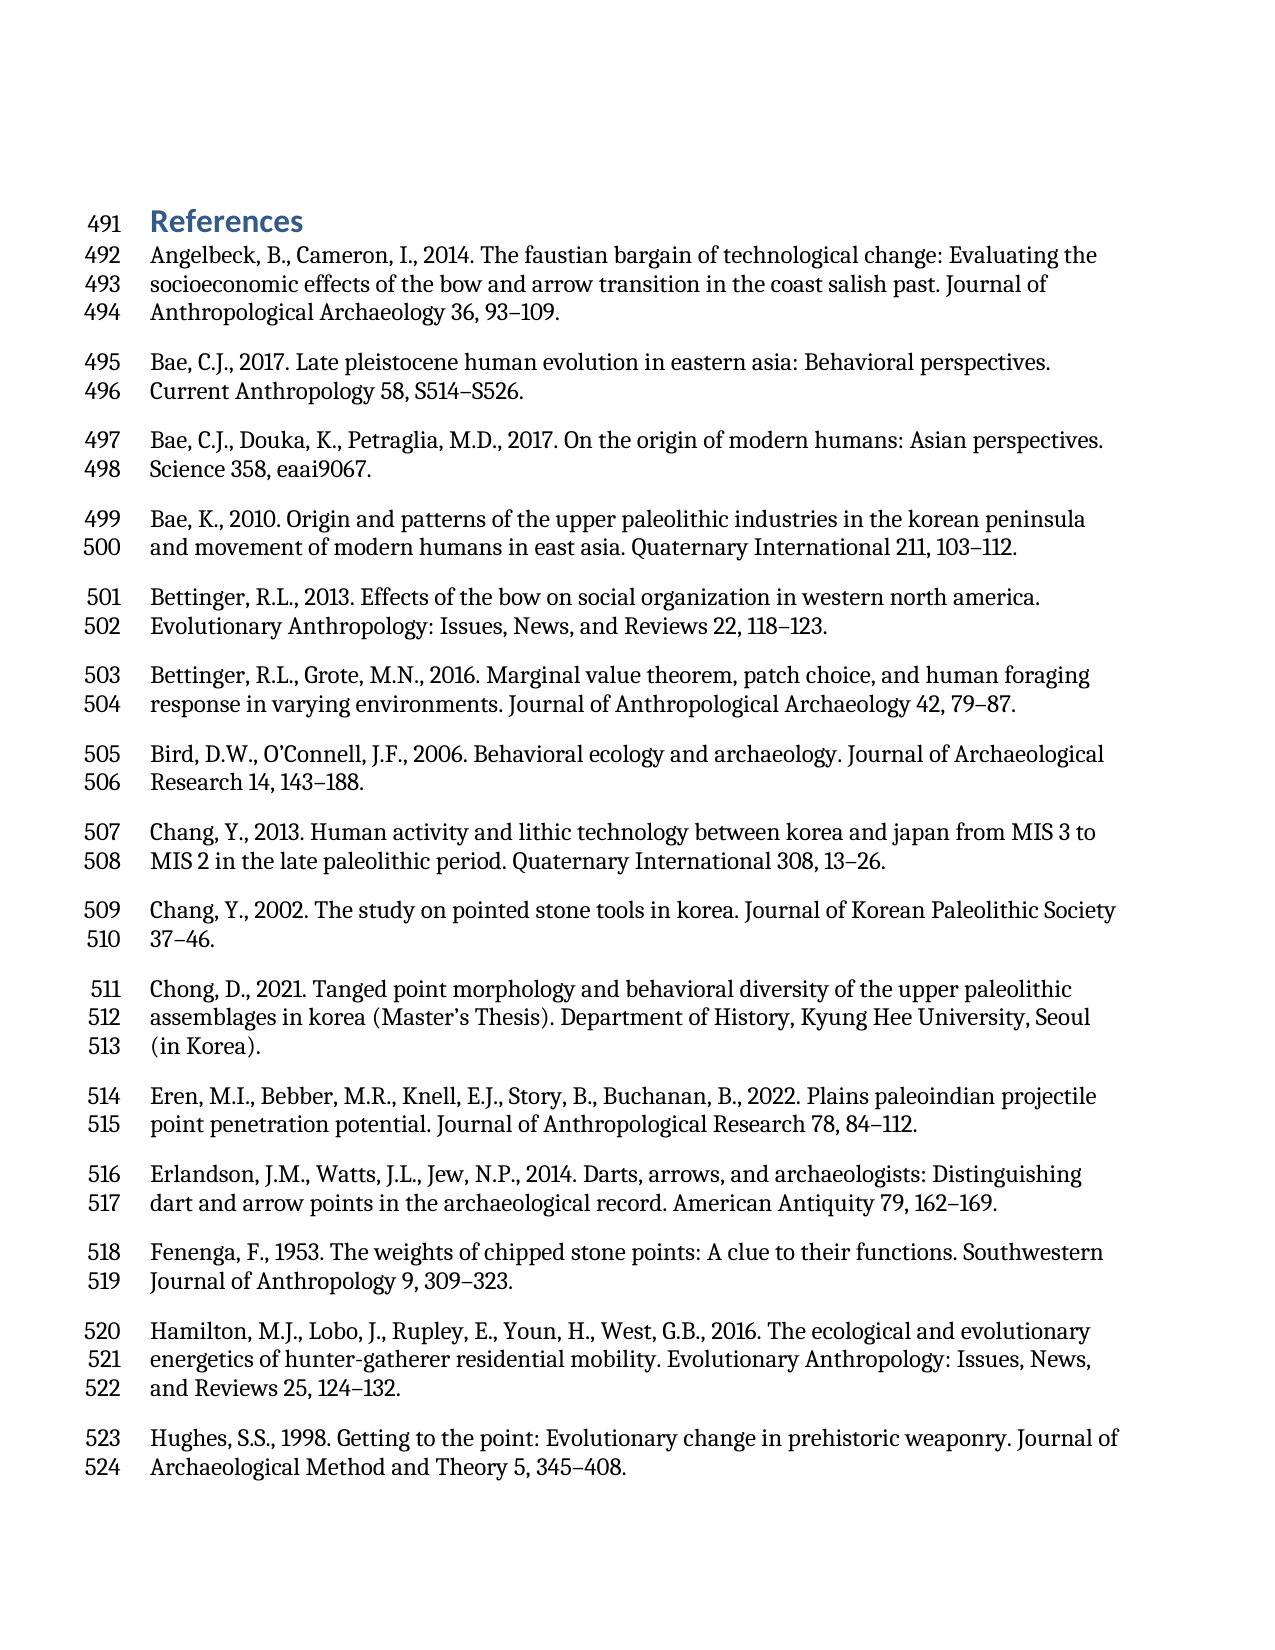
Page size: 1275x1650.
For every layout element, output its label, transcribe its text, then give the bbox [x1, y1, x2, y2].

text Bae, K., 2010. Origin and patterns of the upper paleolithic industries in the korean peninsula and movement of modern humans in east asia. Quaternary International 211, 103–112. [150, 504, 1125, 562]
text Hughes, S.S., 1998. Getting to the point: Evolutionary change in prehistoric weaponry. Journal of Archaeological Method and Theory 5, 345–408. [150, 1424, 1125, 1481]
subtitle References [150, 200, 1125, 241]
text Eren, M.I., Bebber, M.R., Knell, E.J., Story, B., Buchanan, B., 2022. Plains paleoindian projectile point penetration potential. Journal of Anthropological Research 78, 84–112. [150, 1082, 1125, 1139]
text Hamilton, M.J., Lobo, J., Rupley, E., Youn, H., West, G.B., 2016. The ecological and evolutionary energetics of hunter-gatherer residential mobility. Evolutionary Anthropology: Issues, News, and Reviews 25, 124–132. [150, 1317, 1125, 1403]
text Chong, D., 2021. Tanged point morphology and behavioral diversity of the upper paleolithic assemblages in korea (Master’s Thesis). Department of History, Kyung Hee University, Seoul (in Korea). [150, 974, 1125, 1061]
text Chang, Y., 2013. Human activity and lithic technology between korea and japan from MIS 3 to MIS 2 in the late paleolithic period. Quaternary International 308, 13–26. [150, 818, 1125, 875]
text Angelbeck, B., Cameron, I., 2014. The faustian bargain of technological change: Evaluating the socioeconomic effects of the bow and arrow transition in the coast salish past. Journal of Anthropological Archaeology 36, 93–109. [150, 241, 1125, 327]
text Chang, Y., 2002. The study on pointed stone tools in korea. Journal of Korean Paleolithic Society 37–46. [150, 896, 1125, 954]
text Fenenga, F., 1953. The weights of chipped stone points: A clue to their functions. Southwestern Journal of Anthropology 9, 309–323. [150, 1238, 1125, 1296]
text Bae, C.J., 2017. Late pleistocene human evolution in eastern asia: Behavioral perspectives. Current Anthropology 58, S514–S526. [150, 348, 1125, 405]
text Bettinger, R.L., 2013. Effects of the bow on social organization in western north america. Evolutionary Anthropology: Issues, News, and Reviews 22, 118–123. [150, 583, 1125, 640]
text Erlandson, J.M., Watts, J.L., Jew, N.P., 2014. Darts, arrows, and archaeologists: Distinguishing dart and arrow points in the archaeological record. American Antiquity 79, 162–169. [150, 1160, 1125, 1217]
text Bettinger, R.L., Grote, M.N., 2016. Marginal value theorem, patch choice, and human foraging response in varying environments. Journal of Anthropological Archaeology 42, 79–87. [150, 661, 1125, 719]
text Bird, D.W., O’Connell, J.F., 2006. Behavioral ecology and archaeology. Journal of Archaeological Research 14, 143–188. [150, 739, 1125, 797]
text Bae, C.J., Douka, K., Petraglia, M.D., 2017. On the origin of modern humans: Asian perspectives. Science 358, eaai9067. [150, 426, 1125, 484]
